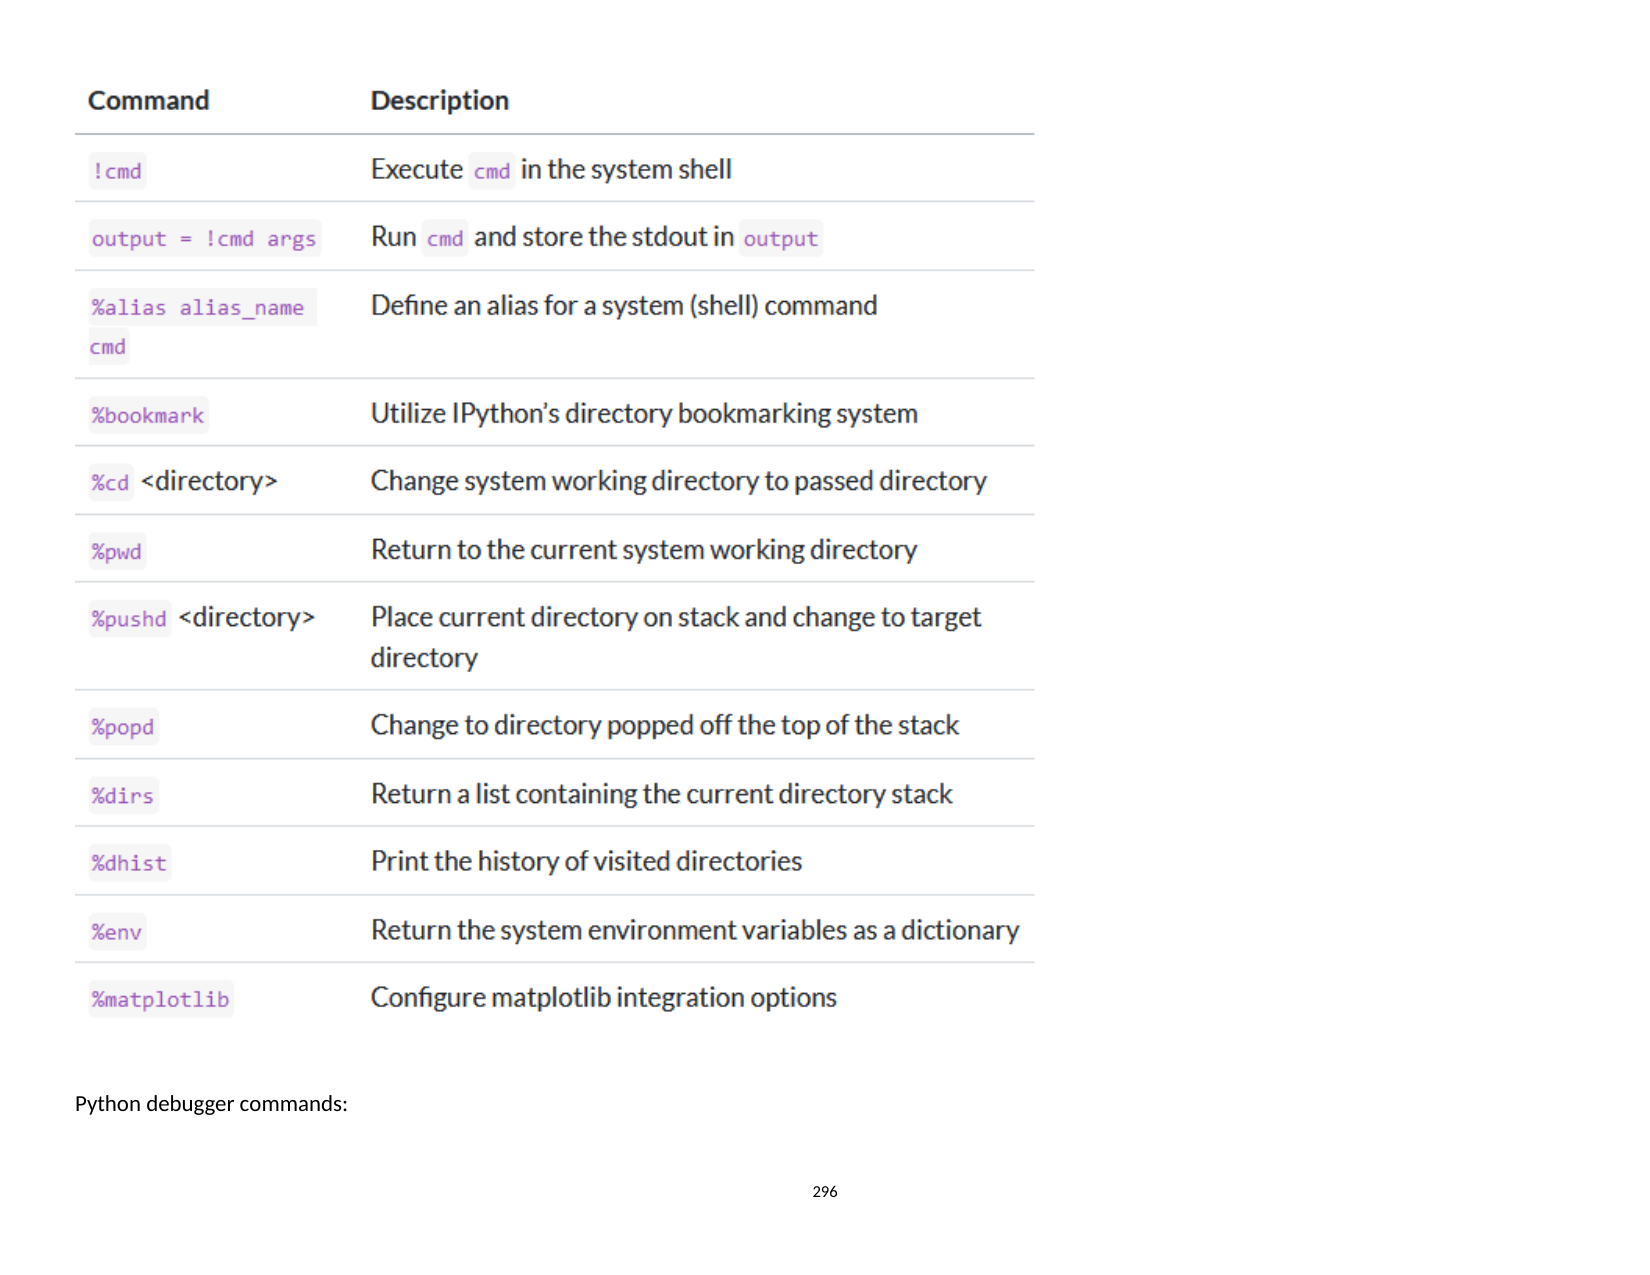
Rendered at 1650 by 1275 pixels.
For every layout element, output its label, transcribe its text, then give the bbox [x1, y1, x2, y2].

picture [75, 75, 1044, 1029]
text Python debugger commands: [75, 1089, 1575, 1118]
